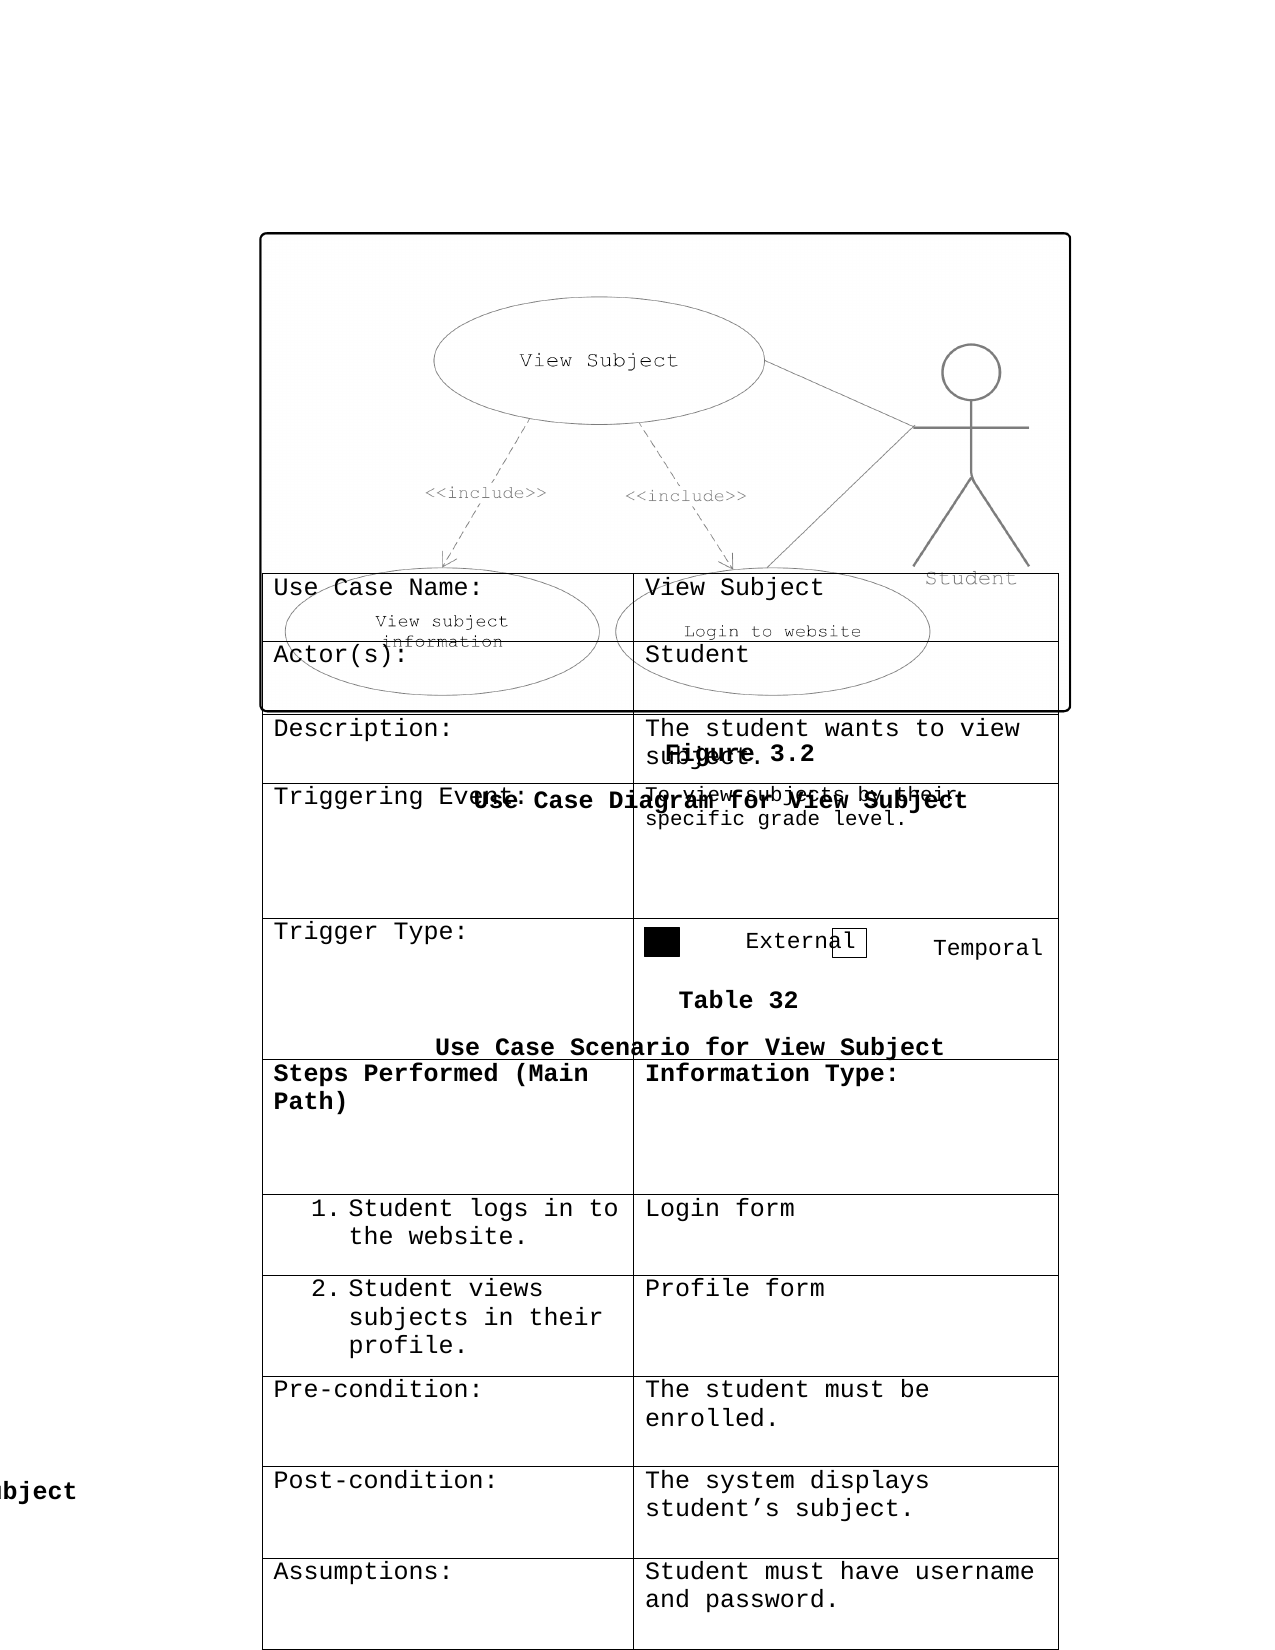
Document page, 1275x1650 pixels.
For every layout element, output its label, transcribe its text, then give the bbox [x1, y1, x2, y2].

table_cell Actor(s): [263, 642, 633, 714]
table_cell Description: [263, 715, 633, 783]
table_cell Login form [634, 1195, 1058, 1275]
table_cell Assumptions: [263, 1559, 633, 1649]
table_cell Student [634, 642, 1058, 714]
table_cell Steps Performed (Main Path) [263, 1060, 633, 1194]
table_cell The student must be enrolled. [634, 1377, 1058, 1466]
table_cell [634, 919, 1058, 1059]
table_cell Pre-condition: [263, 1377, 633, 1466]
table_cell Student logs in to the website. [263, 1195, 633, 1275]
table_cell Student must have username and password. [634, 1559, 1058, 1649]
table_cell Trigger Type: [263, 919, 633, 1059]
picture [255, 222, 1072, 717]
table_cell Profile form [634, 1276, 1058, 1376]
table_header View Subject [634, 574, 1058, 641]
table_cell To view subjects by their specific grade level. [634, 784, 1058, 918]
table_cell Information Type: [634, 1060, 1058, 1194]
table_cell Triggering Event: [263, 784, 633, 918]
table_header Use Case Name: [263, 574, 633, 641]
table_cell The system displays student’s subject. [634, 1467, 1058, 1558]
table_cell Post-condition: [263, 1467, 633, 1558]
table_cell Student views subjects in their profile. [263, 1276, 633, 1376]
table_cell The student wants to view subject. [634, 715, 1058, 783]
